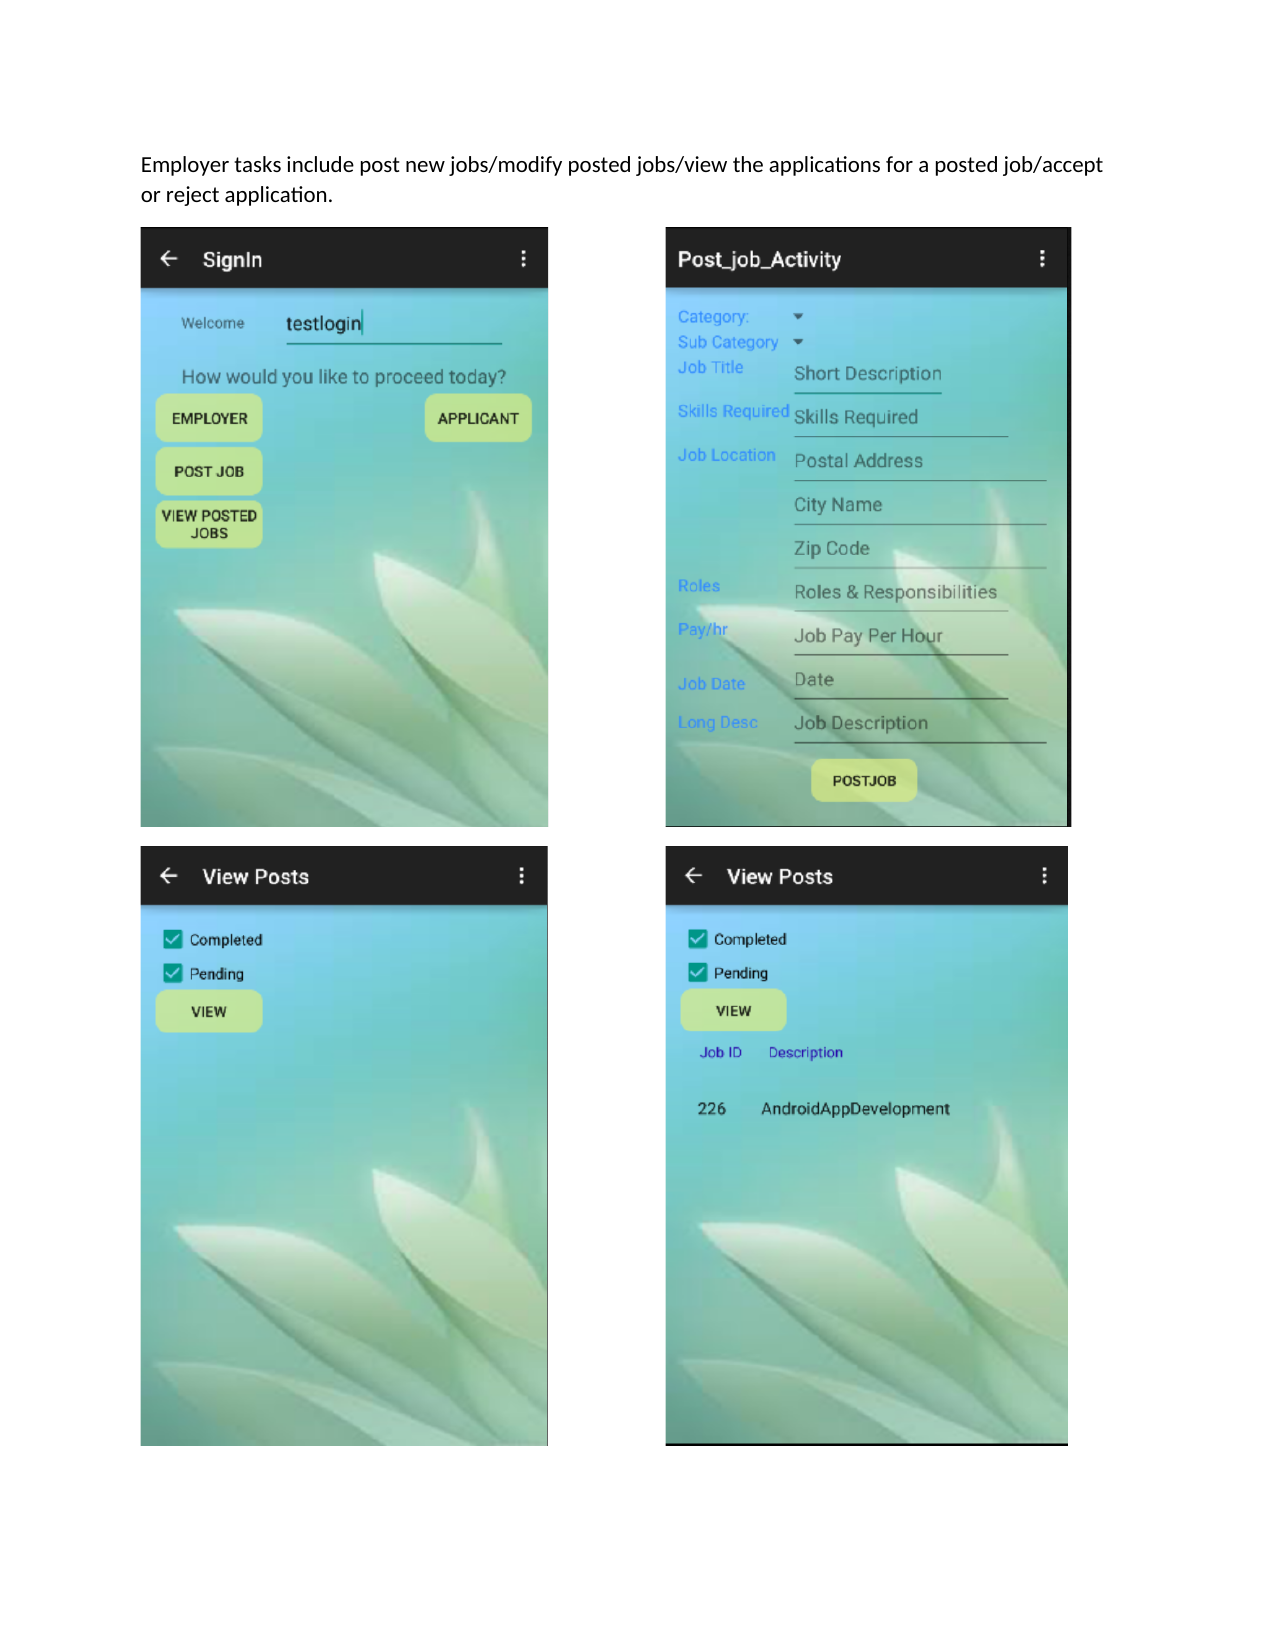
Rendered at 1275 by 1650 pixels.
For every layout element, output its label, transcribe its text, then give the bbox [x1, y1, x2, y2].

picture [140, 227, 549, 827]
text Employer tasks include post new jobs/modify posted jobs/view the applications for a posted job/accept or reject application. [141, 150, 1125, 208]
picture [665, 846, 1068, 1446]
picture [665, 227, 1072, 827]
picture [140, 846, 548, 1446]
